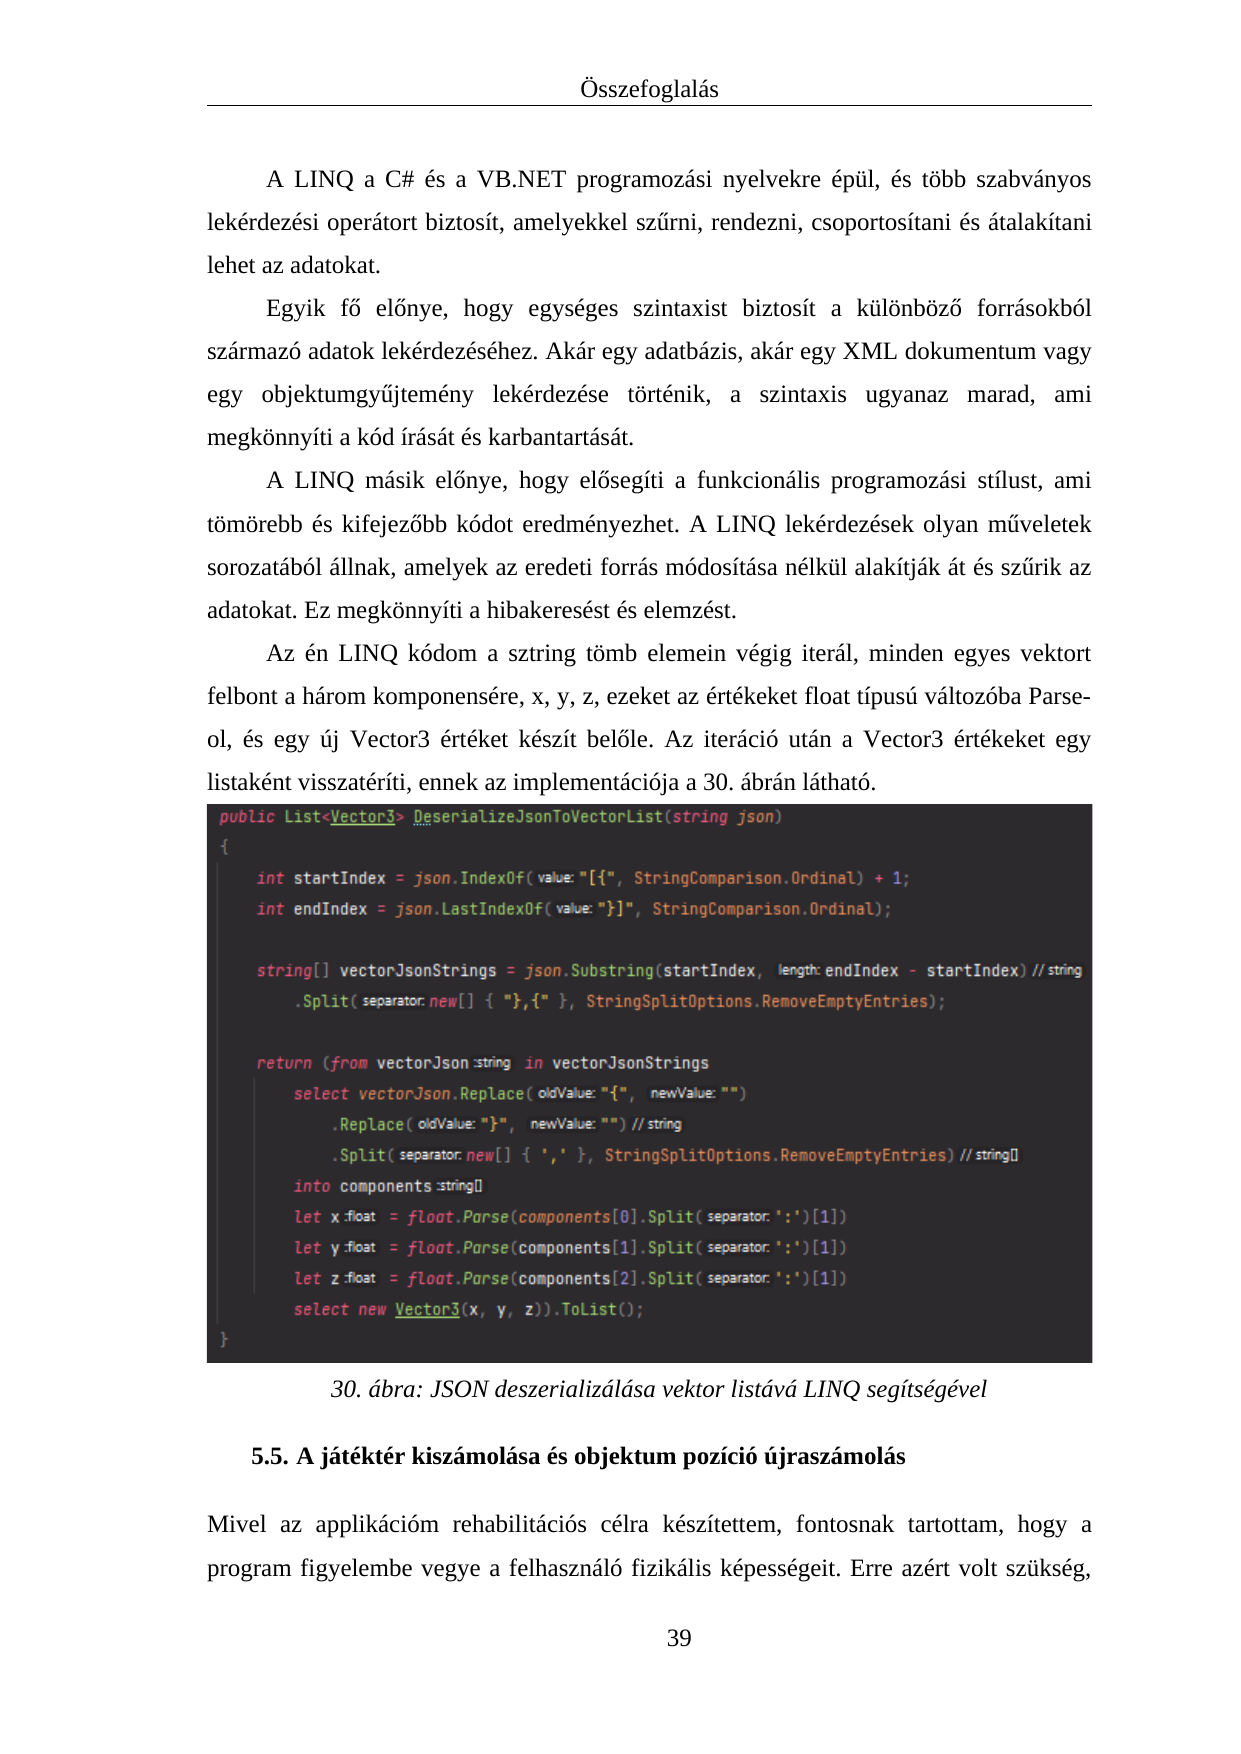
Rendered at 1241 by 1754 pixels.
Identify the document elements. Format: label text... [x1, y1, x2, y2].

text A LINQ másik előnye, hogy elősegíti a funkcionális programozási stílust, ami tömörebb és kifejezőbb kódot eredményezhet. A LINQ lekérdezések olyan műveletek sorozatából állnak, amelyek az eredeti forrás módosítása nélkül alakítják át és szűrik az adatokat. Ez megkönnyíti a hibakeresést és elemzést. [207, 466, 1092, 624]
text A LINQ a C# és a VB.NET programozási nyelvekre épül, és több szabványos lekérdezési operátort biztosít, amelyekkel szűrni, rendezni, csoportosítani és átalakítani lehet az adatokat. [207, 164, 1092, 279]
picture [206, 804, 1093, 1363]
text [207, 1509, 1092, 1581]
text Az én LINQ kódom a sztring tömb elemein végig iterál, minden egyes vektort felbont a három komponensére, x, y, z, ezeket az értékeket float típusú változóba Parse-ol, és egy új Vector3 értéket készít belőle. Az iteráció után a Vector3 értékeket egy listaként visszatéríti, ennek az implementációja a 30. ábrán látható. [207, 638, 1092, 796]
text Egyik fő előnye, hogy egységes szintaxist biztosít a különböző forrásokból származó adatok lekérdezéséhez. Akár egy adatbázis, akár egy XML dokumentum vagy egy objektumgyűjtemény lekérdezése történik, a szintaxis ugyanaz marad, ami megkönnyíti a kód írását és karbantartását. [207, 293, 1092, 451]
subtitle A játéktér kiszámolása és objektum pozíció újraszámolás [251, 1363, 1092, 1470]
